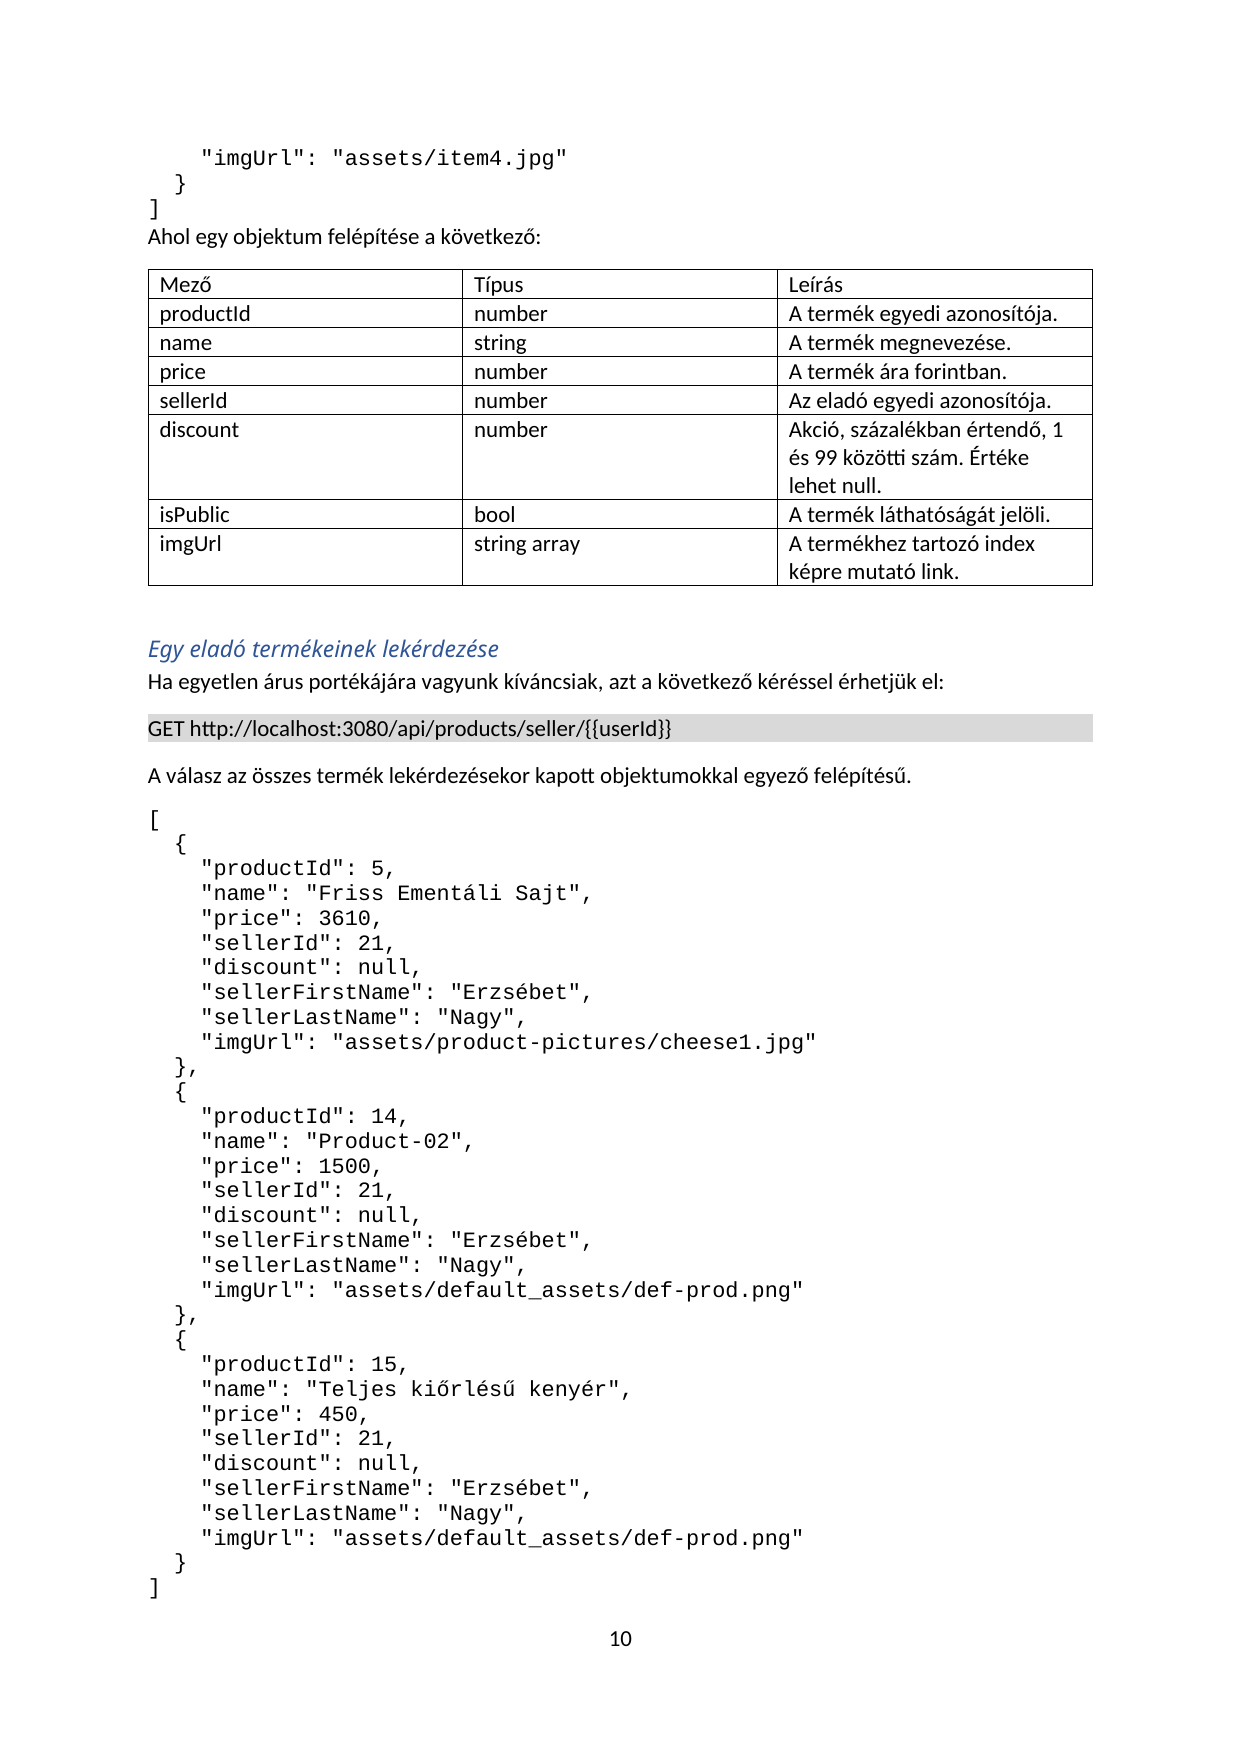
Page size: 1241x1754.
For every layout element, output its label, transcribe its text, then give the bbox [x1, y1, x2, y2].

table_cell Az eladó egyedi azonosítója. [778, 386, 1092, 414]
table_cell A termék megnevezése. [778, 328, 1092, 356]
text "sellerLastName": "Nagy", [148, 1502, 1093, 1527]
text }, [148, 1303, 1093, 1328]
table_header Típus [463, 270, 777, 298]
table_cell number [463, 386, 777, 414]
text GET http://localhost:3080/api/products/seller/{{userId}} [148, 714, 1093, 742]
text "sellerFirstName": "Erzsébet", [148, 1229, 1093, 1254]
text "productId": 5, [148, 857, 1093, 882]
text "imgUrl": "assets/product-pictures/cheese1.jpg" [148, 1031, 1093, 1056]
table_cell Akció, százalékban értendő, 1 és 99 közötti szám. Értéke lehet null. [778, 415, 1092, 499]
text } [148, 172, 1093, 197]
table_cell bool [463, 500, 777, 528]
text "sellerLastName": "Nagy", [148, 1254, 1093, 1279]
text Ahol egy objektum felépítése a következő: [148, 222, 1093, 250]
text "sellerFirstName": "Erzsébet", [148, 1477, 1093, 1502]
text [ [148, 808, 1093, 832]
text "discount": null, [148, 1204, 1093, 1229]
text { [148, 1080, 1093, 1105]
text "price": 450, [148, 1403, 1093, 1427]
table_header Leírás [778, 270, 1092, 298]
text Ha egyetlen árus portékájára vagyunk kíváncsiak, azt a következő kéréssel érhetjük el: [148, 667, 1093, 695]
text "sellerFirstName": "Erzsébet", [148, 981, 1093, 1006]
text { [148, 832, 1093, 857]
text } [148, 1551, 1093, 1576]
table_cell string array [463, 529, 777, 585]
text "imgUrl": "assets/item4.jpg" [148, 148, 1093, 172]
table_header Mező [149, 270, 462, 298]
text "name": "Product-02", [148, 1130, 1093, 1155]
table_cell productId [149, 299, 462, 327]
text "sellerId": 21, [148, 1427, 1093, 1452]
table_cell A termékhez tartozó index képre mutató link. [778, 529, 1092, 585]
text "sellerId": 21, [148, 932, 1093, 956]
table_cell price [149, 357, 462, 385]
text "sellerLastName": "Nagy", [148, 1006, 1093, 1031]
text "discount": null, [148, 956, 1093, 981]
text "productId": 14, [148, 1105, 1093, 1130]
table_cell discount [149, 415, 462, 499]
table_cell A termék ára forintban. [778, 357, 1092, 385]
text "price": 3610, [148, 907, 1093, 932]
table_cell A termék egyedi azonosítója. [778, 299, 1092, 327]
text "discount": null, [148, 1452, 1093, 1477]
table_cell name [149, 328, 462, 356]
text "price": 1500, [148, 1155, 1093, 1179]
table_cell imgUrl [149, 529, 462, 585]
text ] [148, 197, 1093, 222]
text "imgUrl": "assets/default_assets/def-prod.png" [148, 1527, 1093, 1551]
table_cell number [463, 357, 777, 385]
table_cell number [463, 299, 777, 327]
table_cell string [463, 328, 777, 356]
text "name": "Teljes kiőrlésű kenyér", [148, 1378, 1093, 1403]
text "productId": 15, [148, 1353, 1093, 1378]
table_cell sellerId [149, 386, 462, 414]
subtitle Egy eladó termékeinek lekérdezése [148, 633, 1093, 664]
table_cell number [463, 415, 777, 499]
table_cell isPublic [149, 500, 462, 528]
text "sellerId": 21, [148, 1179, 1093, 1204]
text A válasz az összes termék lekérdezésekor kapott objektumokkal egyező felépítésű. [148, 761, 1093, 789]
text ] [148, 1576, 1093, 1601]
table_cell A termék láthatóságát jelöli. [778, 500, 1092, 528]
text }, [148, 1056, 1093, 1080]
text { [148, 1328, 1093, 1353]
text "imgUrl": "assets/default_assets/def-prod.png" [148, 1279, 1093, 1303]
text "name": "Friss Ementáli Sajt", [148, 882, 1093, 907]
